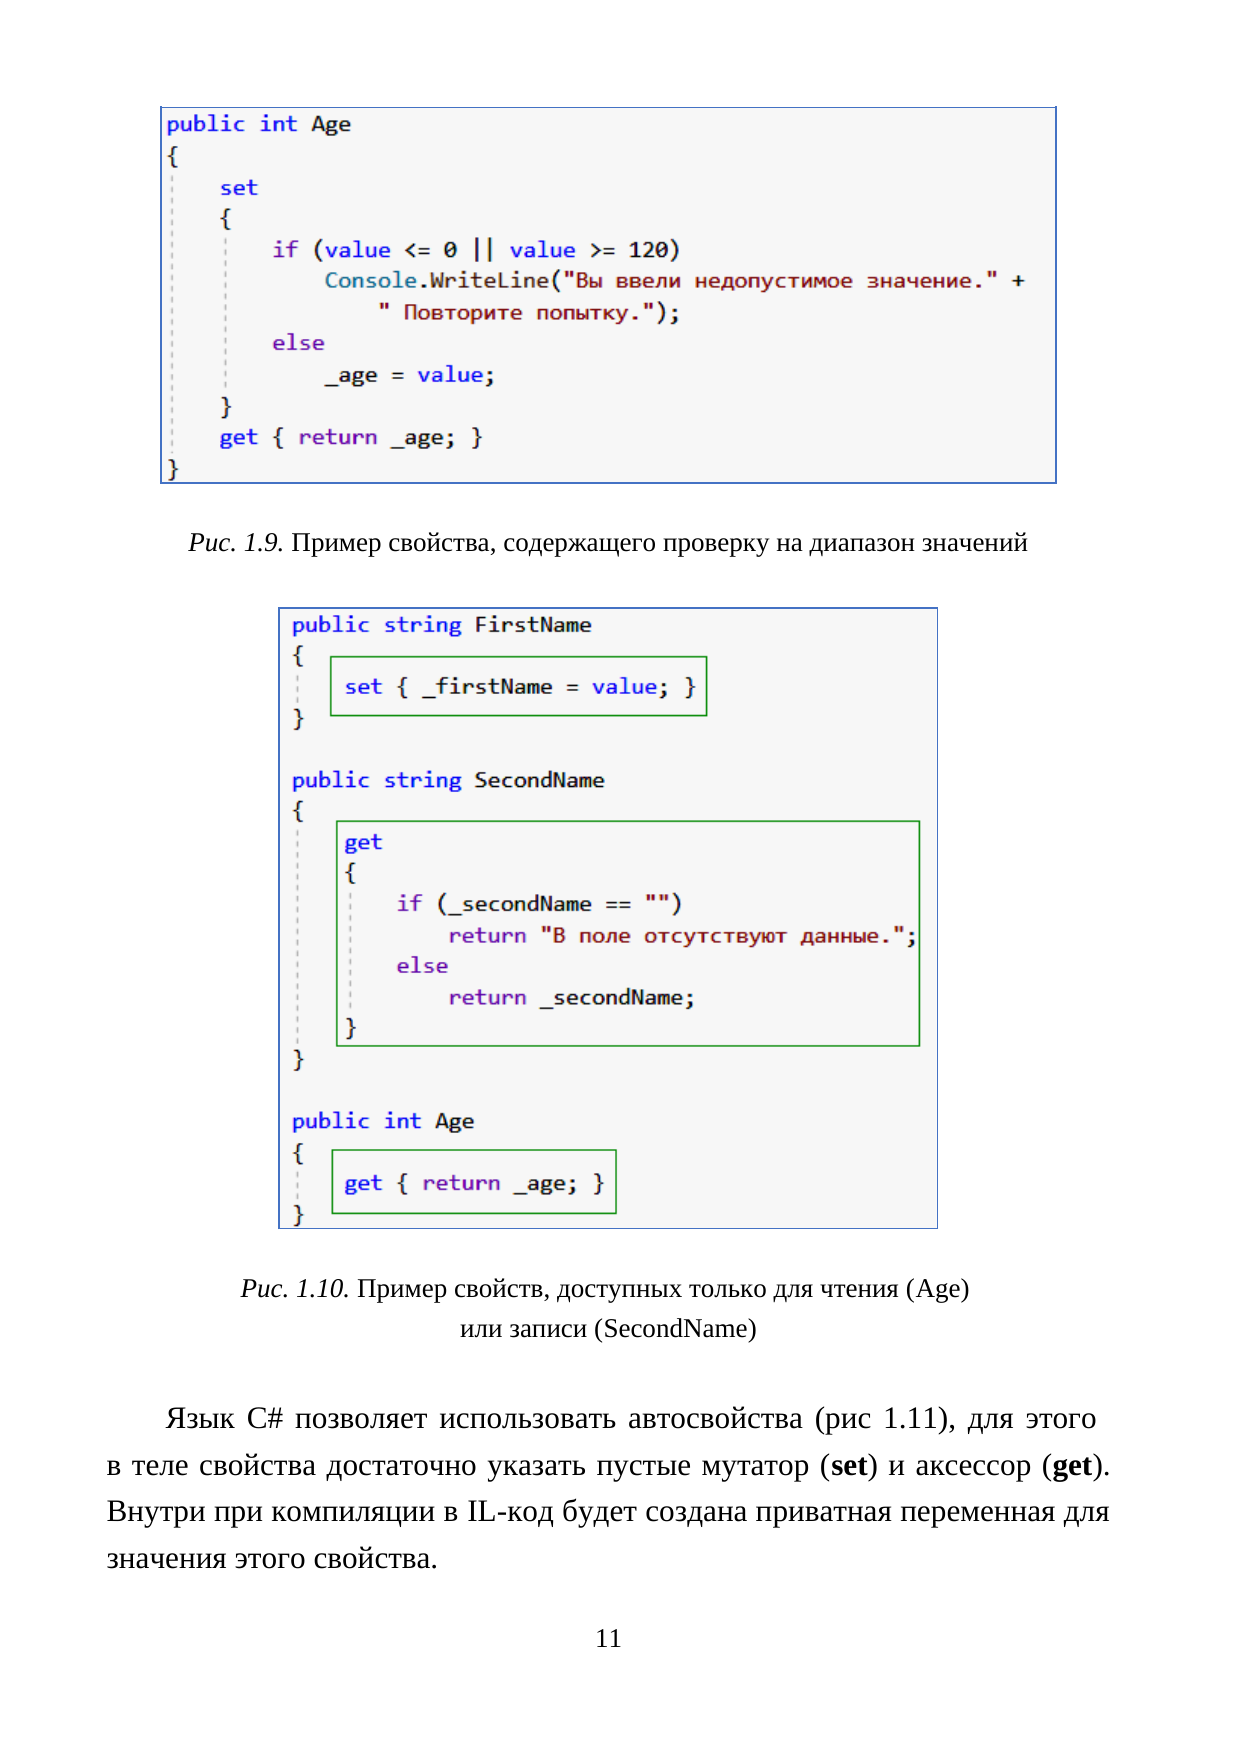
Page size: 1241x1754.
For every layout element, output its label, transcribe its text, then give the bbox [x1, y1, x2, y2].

text Язык C# позволяет использовать автосвойства (рис 1.11), для этого в теле свойства достаточно указать пустые мутатор (set) и аксессор (get). Внутри при компиляции в IL-код будет создана приватная переменная для значения этого свойства. [106, 1399, 1110, 1575]
text Рис. 1.9. Пример свойства, содержащего проверку на диапазон значений [106, 526, 1110, 558]
text Рис. 1.10. Пример свойств, доступных только для чтения (Age) или записи (SecondName) [106, 1272, 1110, 1343]
